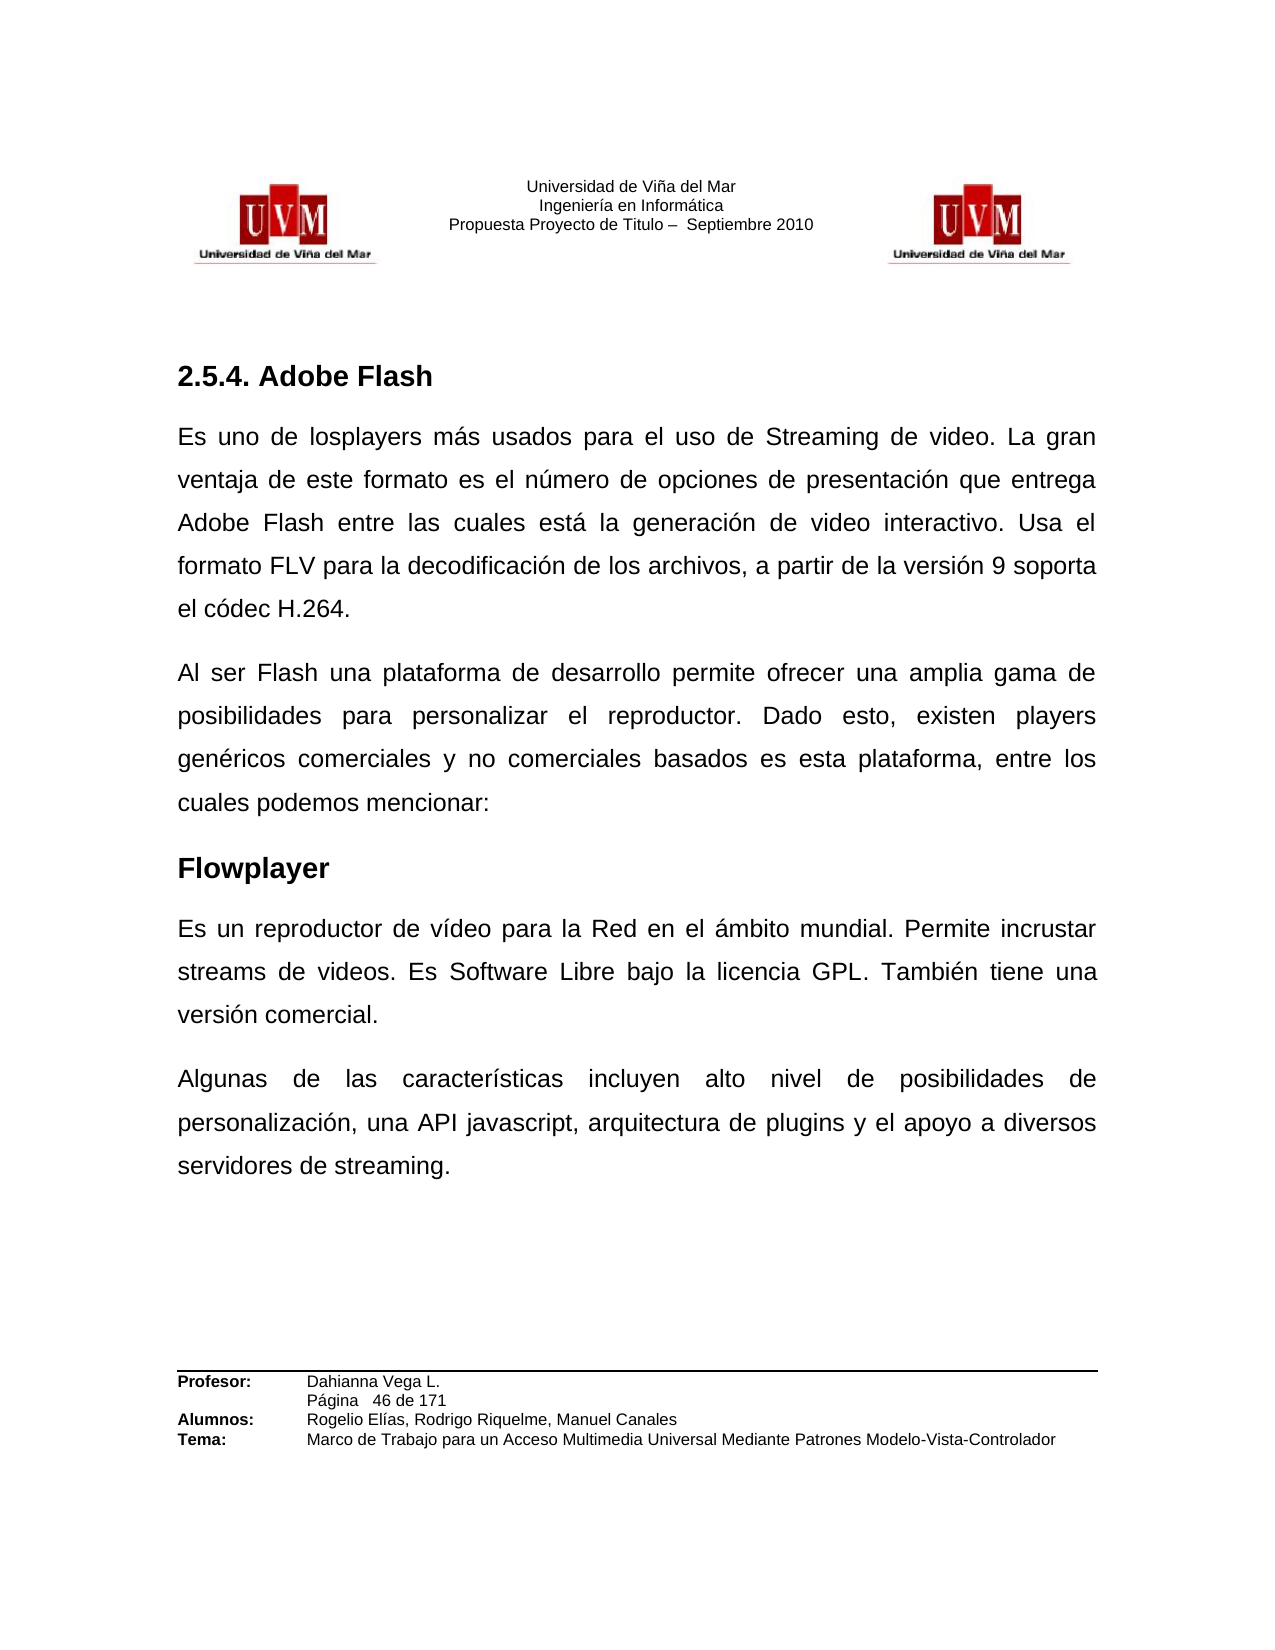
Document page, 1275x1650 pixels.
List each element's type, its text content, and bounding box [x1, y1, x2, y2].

picture [871, 176, 1084, 267]
text Al ser Flash una plataforma de desarrollo permite ofrecer una amplia gama de posibilidades para personalizar el reproductor. Dado esto, existen players genéricos comerciales y no comerciales basados es esta plataforma, entre los cuales podemos mencionar: [177, 658, 1098, 816]
picture [177, 176, 390, 267]
text Algunas de las características incluyen alto nivel de posibilidades de personalización, una API javascript, arquitectura de plugins y el apoyo a diversos servidores de streaming. [177, 1064, 1098, 1179]
text Es un reproductor de vídeo para la Red en el ámbito mundial. Permite incrustar streams de videos. Es Software Libre bajo la licencia GPL. También tiene una versión comercial. [177, 914, 1098, 1029]
subtitle 2.5.4. Adobe Flash [177, 359, 1098, 392]
text Es uno de losplayers más usados para el uso de Streaming de video. La gran ventaja de este formato es el número de opciones de presentación que entrega Adobe Flash entre las cuales está la generación de video interactivo. Usa el formato FLV para la decodificación de los archivos, a partir de la versión 9 soporta el códec H.264. [177, 422, 1098, 623]
subtitle Flowplayer [177, 851, 1098, 885]
